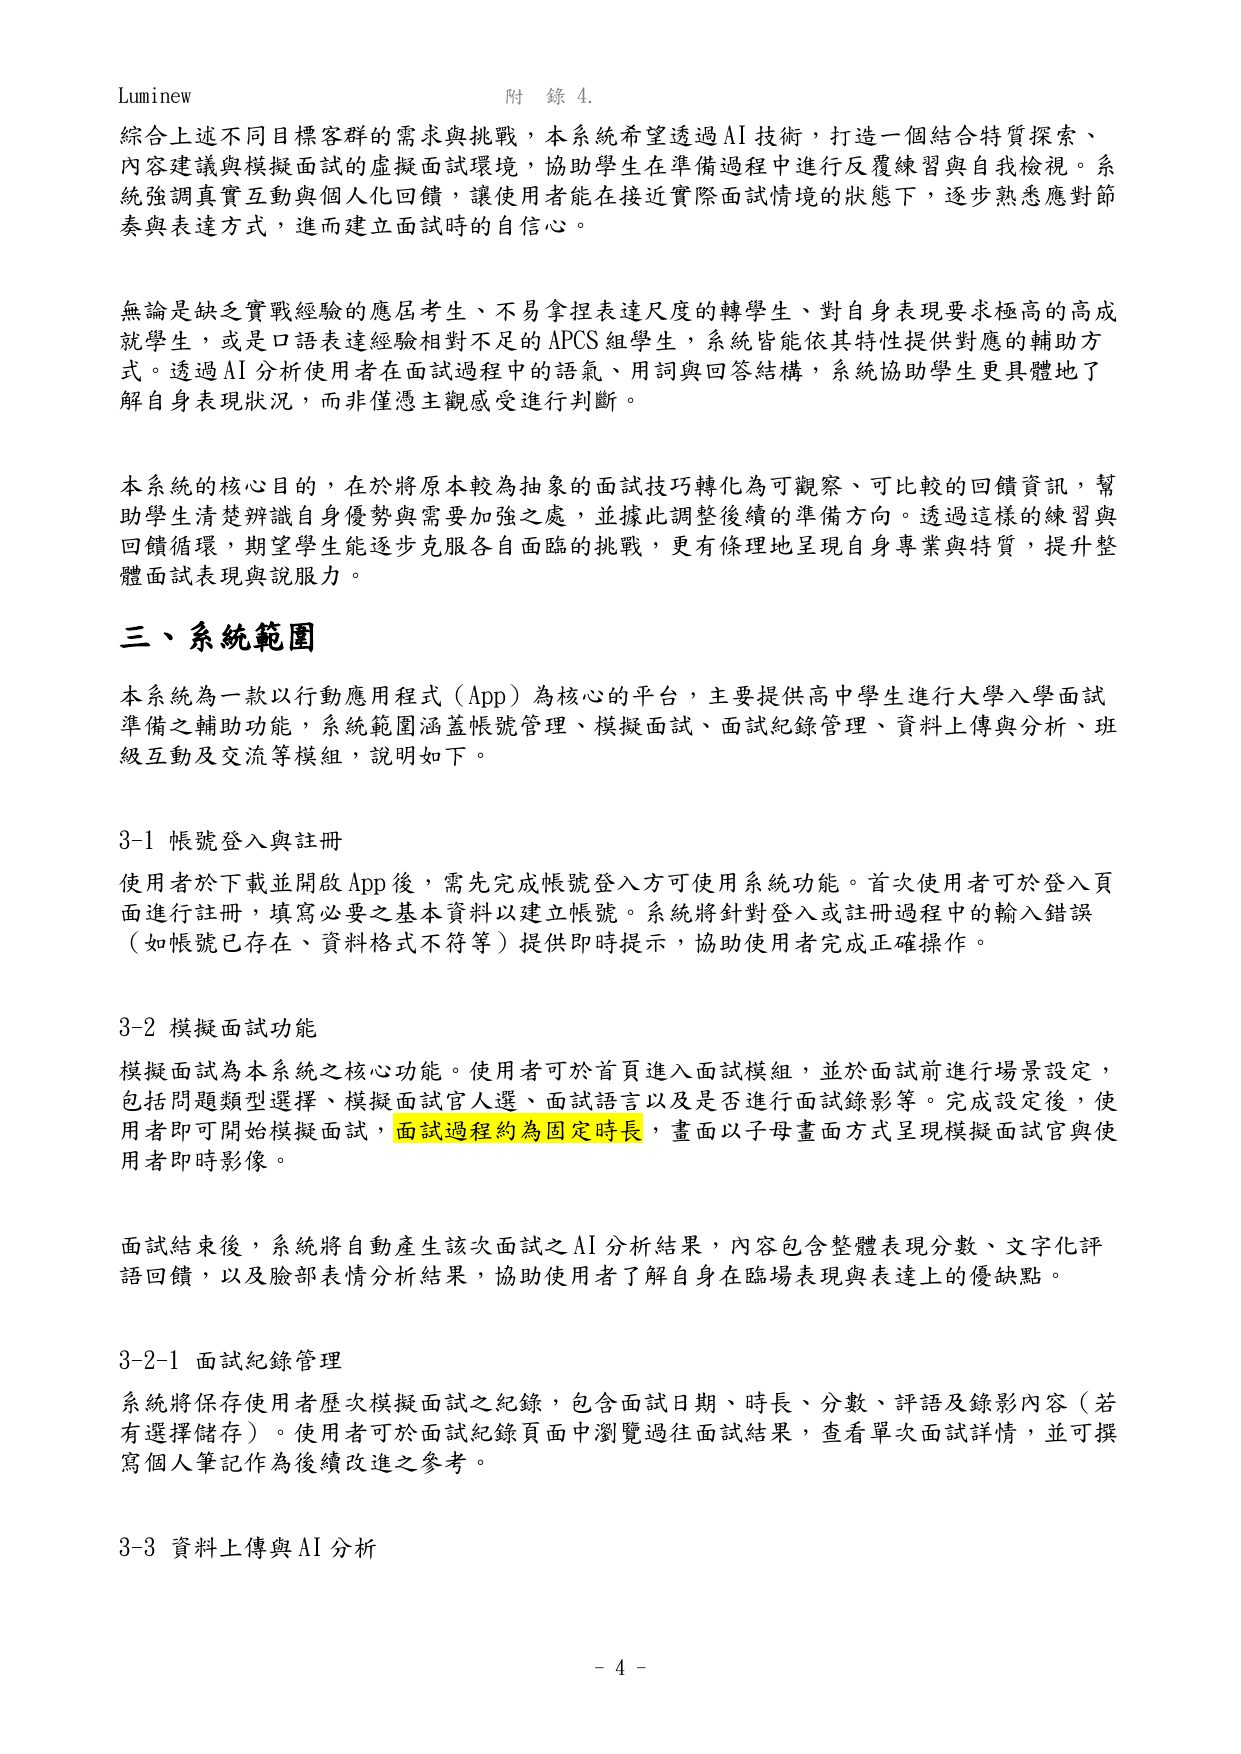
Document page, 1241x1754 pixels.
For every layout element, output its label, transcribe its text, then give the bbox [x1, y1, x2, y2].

subtitle 三、系統範圍 [118, 613, 1122, 653]
text 本系統為一款以行動應用程式（App）為核心的平台，主要提供高中學生進行大學入學面試準備之輔助功能，系統範圍涵蓋帳號管理、模擬面試、面試紀錄管理、資料上傳與分析、班級互動及交流等模組，說明如下。 [118, 678, 1122, 768]
subtitle 3-3 資料上傳與AI分析 [118, 1531, 1122, 1561]
text 本系統的核心目的，在於將原本較為抽象的面試技巧轉化為可觀察、可比較的回饋資訊，幫助學生清楚辨識自身優勢與需要加強之處，並據此調整後續的準備方向。透過這樣的練習與回饋循環，期望學生能逐步克服各自面臨的挑戰，更有條理地呈現自身專業與特質，提升整體面試表現與說服力。 [118, 468, 1122, 588]
subtitle 3-1 帳號登入與註冊 [118, 823, 1122, 853]
text 無論是缺乏實戰經驗的應屆考生、不易拿捏表達尺度的轉學生、對自身表現要求極高的高成就學生，或是口語表達經驗相對不足的APCS組學生，系統皆能依其特性提供對應的輔助方式。透過AI分析使用者在面試過程中的語氣、用詞與回答結構，系統協助學生更具體地了解自身表現狀況，而非僅憑主觀感受進行判斷。 [118, 293, 1122, 413]
subtitle 3-2-1 面試紀錄管理 [118, 1343, 1122, 1373]
subtitle 3-2 模擬面試功能 [118, 1011, 1122, 1041]
text 模擬面試為本系統之核心功能。使用者可於首頁進入面試模組，並於面試前進行場景設定，包括問題類型選擇、模擬面試官人選、面試語言以及是否進行面試錄影等。完成設定後，使用者即可開始模擬面試，面試過程約為固定時長，畫面以子母畫面方式呈現模擬面試官與使用者即時影像。 [118, 1053, 1122, 1173]
text 使用者於下載並開啟App後，需先完成帳號登入方可使用系統功能。首次使用者可於登入頁面進行註冊，填寫必要之基本資料以建立帳號。系統將針對登入或註冊過程中的輸入錯誤（如帳號已存在、資料格式不符等）提供即時提示，協助使用者完成正確操作。 [118, 866, 1122, 956]
text 綜合上述不同目標客群的需求與挑戰，本系統希望透過AI技術，打造一個結合特質探索、內容建議與模擬面試的虛擬面試環境，協助學生在準備過程中進行反覆練習與自我檢視。系統強調真實互動與個人化回饋，讓使用者能在接近實際面試情境的狀態下，逐步熟悉應對節奏與表達方式，進而建立面試時的自信心。 [118, 118, 1122, 238]
text 系統將保存使用者歷次模擬面試之紀錄，包含面試日期、時長、分數、評語及錄影內容（若有選擇儲存）。使用者可於面試紀錄頁面中瀏覽過往面試結果，查看單次面試詳情，並可撰寫個人筆記作為後續改進之參考。 [118, 1386, 1122, 1476]
text 面試結束後，系統將自動產生該次面試之AI分析結果，內容包含整體表現分數、文字化評語回饋，以及臉部表情分析結果，協助使用者了解自身在臨場表現與表達上的優缺點。 [118, 1228, 1122, 1288]
